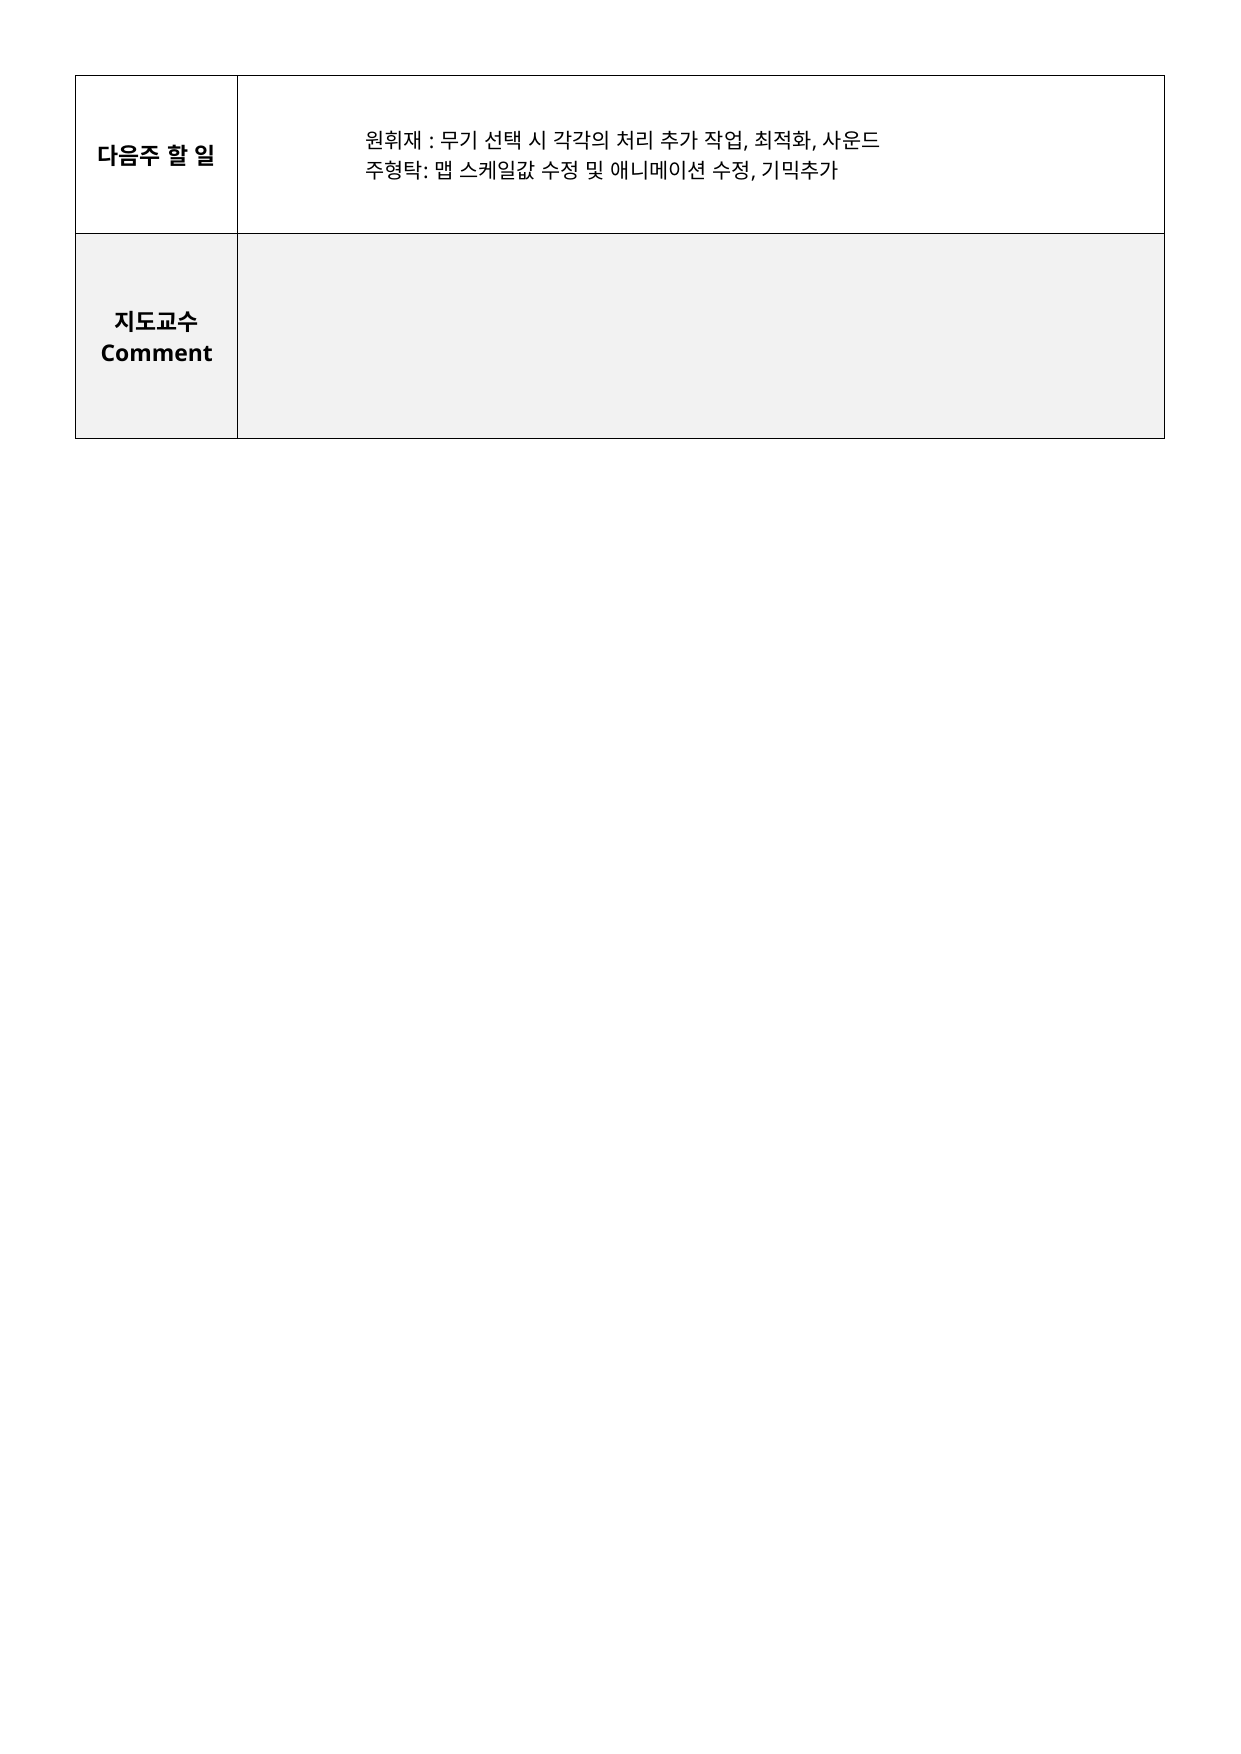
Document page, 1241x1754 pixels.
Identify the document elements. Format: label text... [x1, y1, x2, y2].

table_cell [238, 234, 1164, 438]
table_cell 다음주 할 일 [76, 76, 237, 233]
table_cell 원휘재 : 무기 선택 시 각각의 처리 추가 작업, 최적화, 사운드 주형탁: 맵 스케일값 수정 및 애니메이션 수정, 기믹추가 [238, 76, 1164, 233]
table_cell 지도교수 Comment [76, 234, 237, 438]
